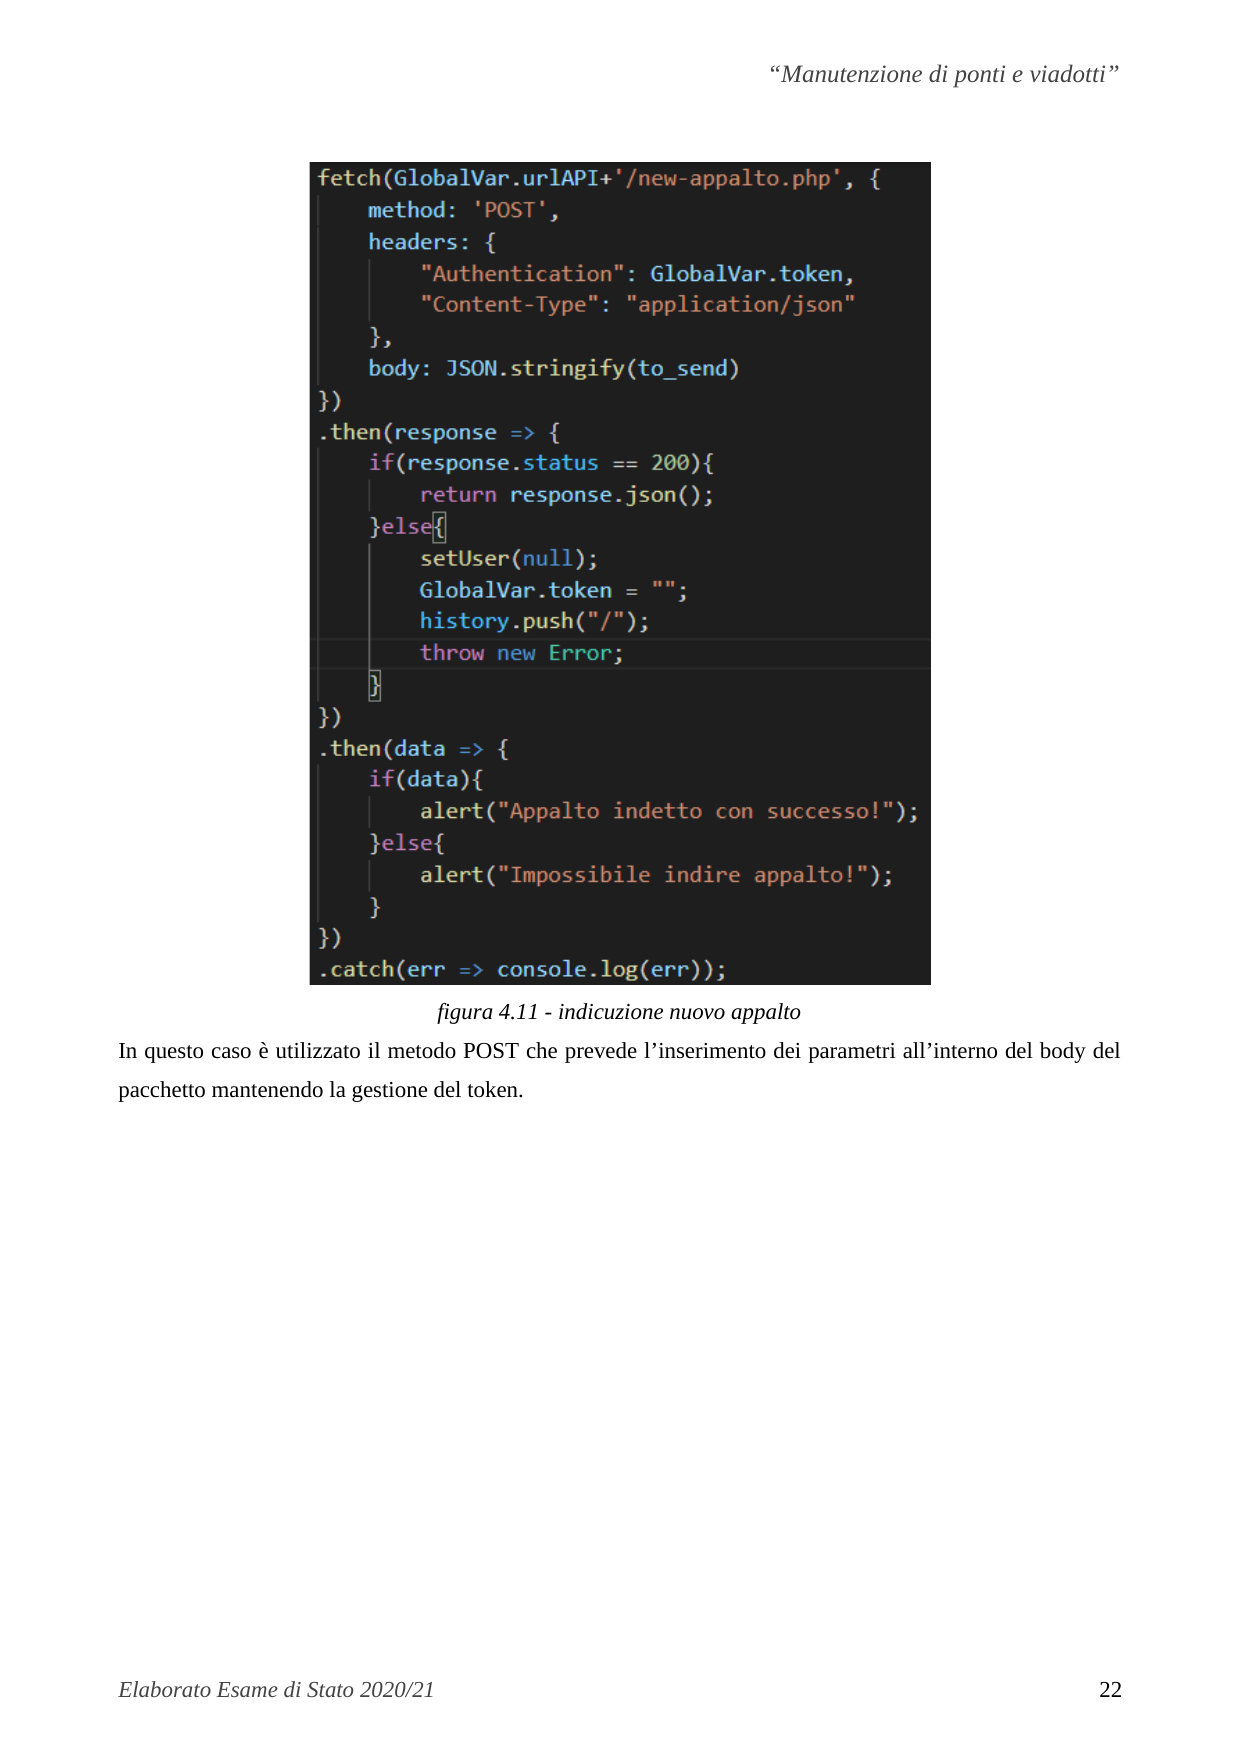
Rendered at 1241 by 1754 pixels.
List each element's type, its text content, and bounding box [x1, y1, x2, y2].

text figura 4.11 - indicuzione nuovo appalto [118, 998, 1122, 1024]
picture [309, 162, 931, 985]
text In questo caso è utilizzato il metodo POST che prevede l’inserimento dei parametri all’interno del body del pacchetto mantenendo la gestione del token. [118, 1037, 1122, 1103]
